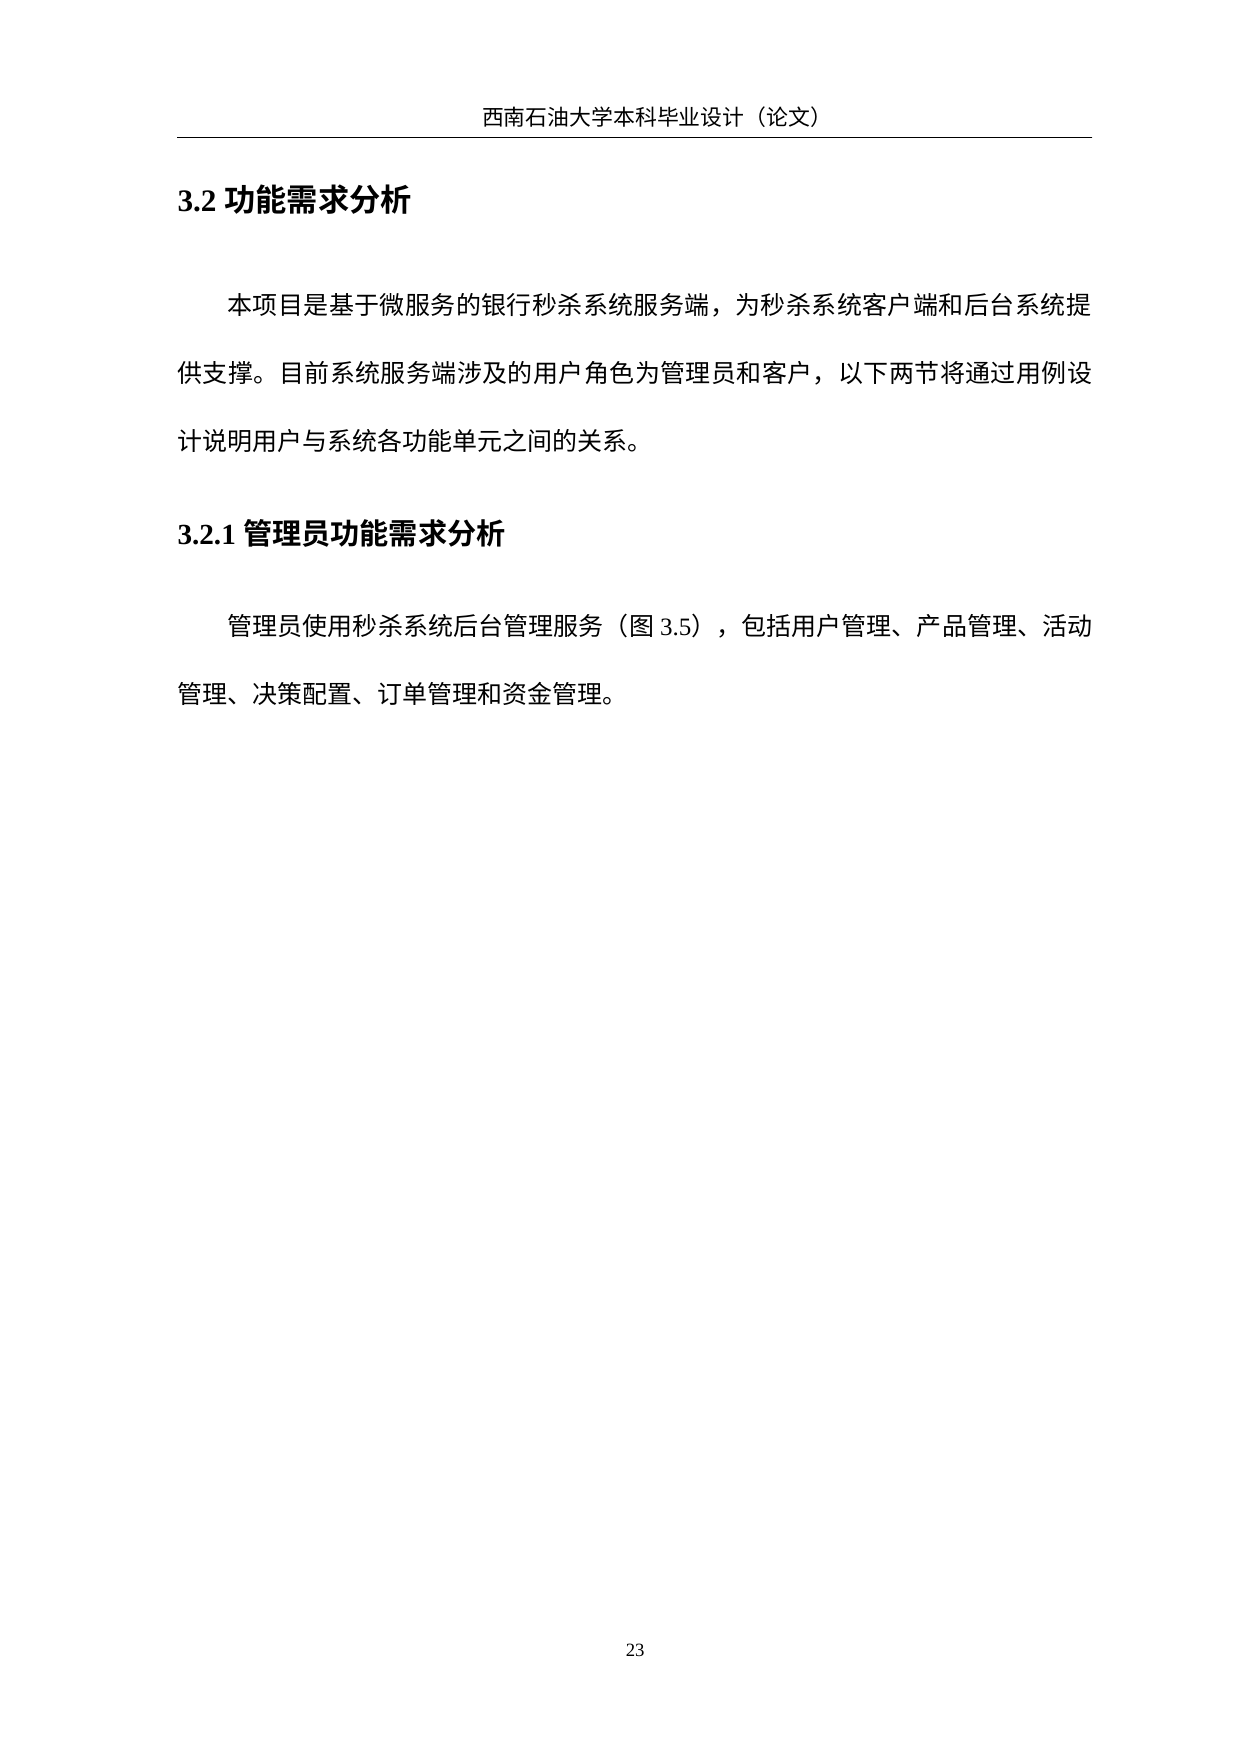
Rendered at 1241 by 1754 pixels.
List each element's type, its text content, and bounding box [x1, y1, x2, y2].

subtitle 功能需求分析 [177, 164, 1092, 232]
text 本项目是基于微服务的银行秒杀系统服务端，为秒杀系统客户端和后台系统提供支撑。目前系统服务端涉及的用户角色为管理员和客户，以下两节将通过用例设计说明用户与系统各功能单元之间的关系。 [177, 269, 1092, 473]
subtitle 管理员功能需求分析 [177, 498, 1092, 566]
